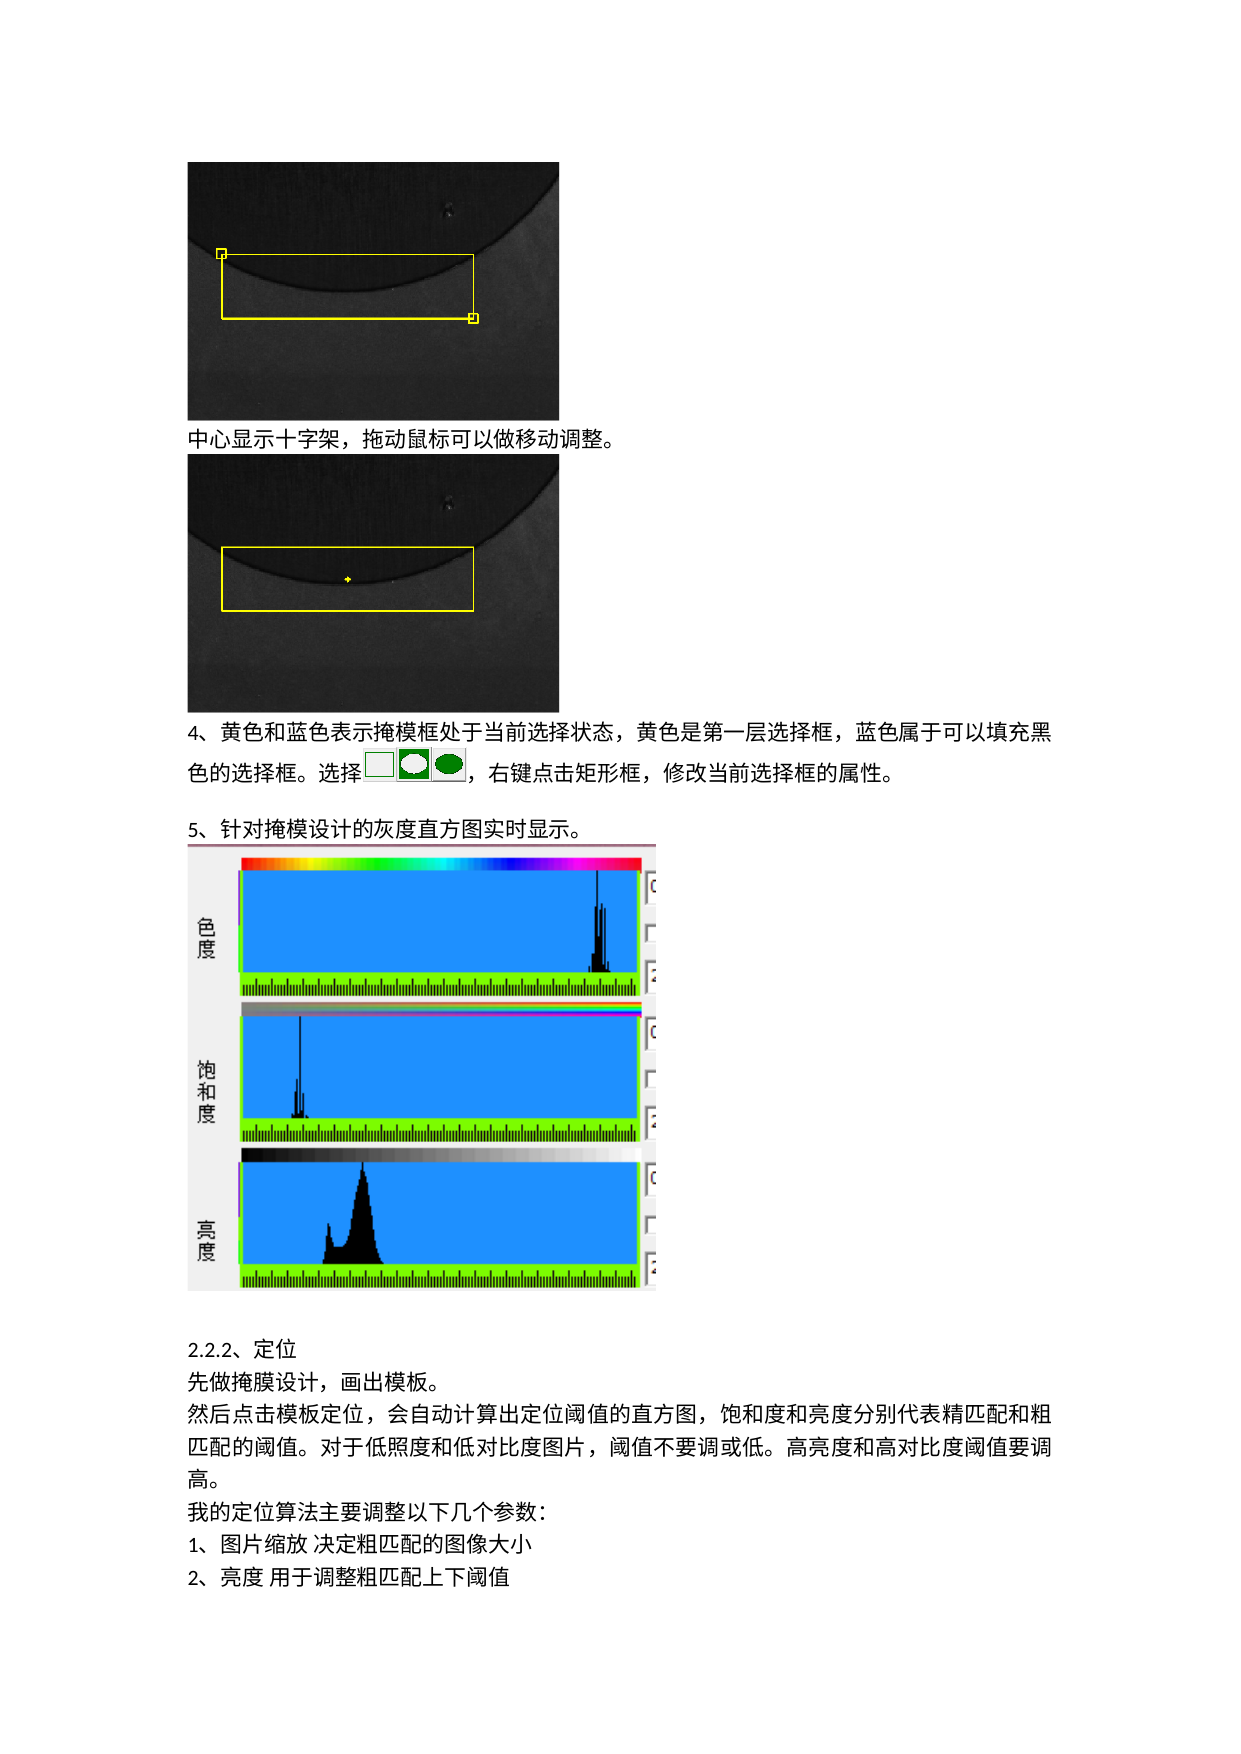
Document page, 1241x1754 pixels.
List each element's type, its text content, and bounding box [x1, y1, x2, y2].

text 1、图片缩放 决定粗匹配的图像大小 [187, 1527, 1053, 1559]
text 然后点击模板定位，会自动计算出定位阈值的直方图，饱和度和亮度分别代表精匹配和粗匹配的阈值。对于低照度和低对比度图片，阈值不要调或低。高亮度和高对比度阈值要调高。 [187, 1397, 1053, 1494]
picture [187, 454, 560, 713]
picture [362, 747, 467, 782]
picture [187, 844, 656, 1291]
text 先做掩膜设计，画出模板。 [187, 1364, 1053, 1397]
text 4、黄色和蓝色表示掩模框处于当前选择状态，黄色是第一层选择框，蓝色属于可以填充黑色的选择框。选择，右键点击矩形框，修改当前选择框的属性。 [187, 714, 1053, 812]
text 2.2.2、定位 [187, 1332, 1053, 1364]
picture [187, 162, 560, 421]
text 中心显示十字架，拖动鼠标可以做移动调整。 [187, 422, 1053, 454]
text 2、亮度 用于调整粗匹配上下阈值 [187, 1559, 1053, 1592]
text 5、针对掩模设计的灰度直方图实时显示。 [187, 812, 1053, 844]
text 我的定位算法主要调整以下几个参数： [187, 1494, 1053, 1527]
